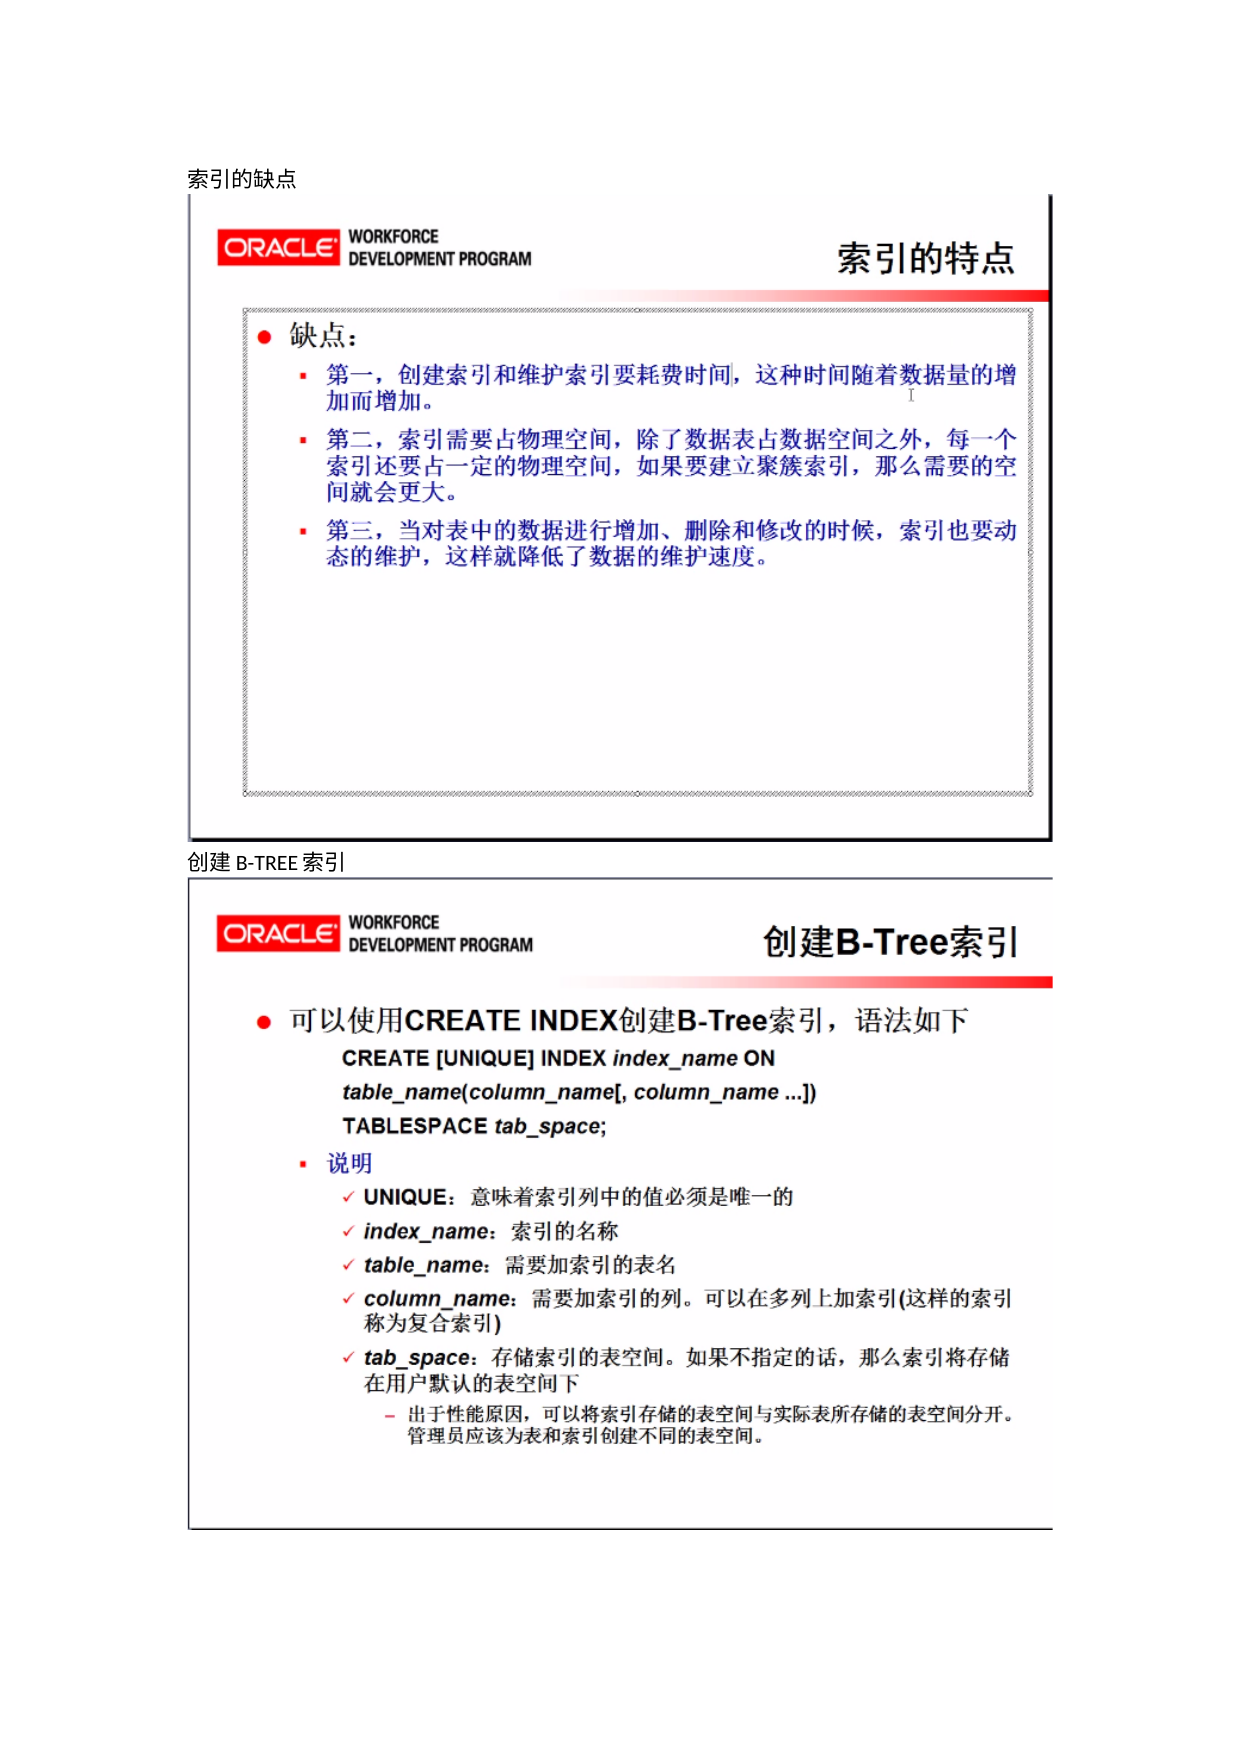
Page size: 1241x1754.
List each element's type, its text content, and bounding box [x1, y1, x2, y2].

text 索引的缺点 [187, 162, 1053, 194]
picture [187, 877, 1053, 1530]
picture [187, 194, 1053, 842]
text 创建B-TREE索引 [187, 844, 1053, 877]
